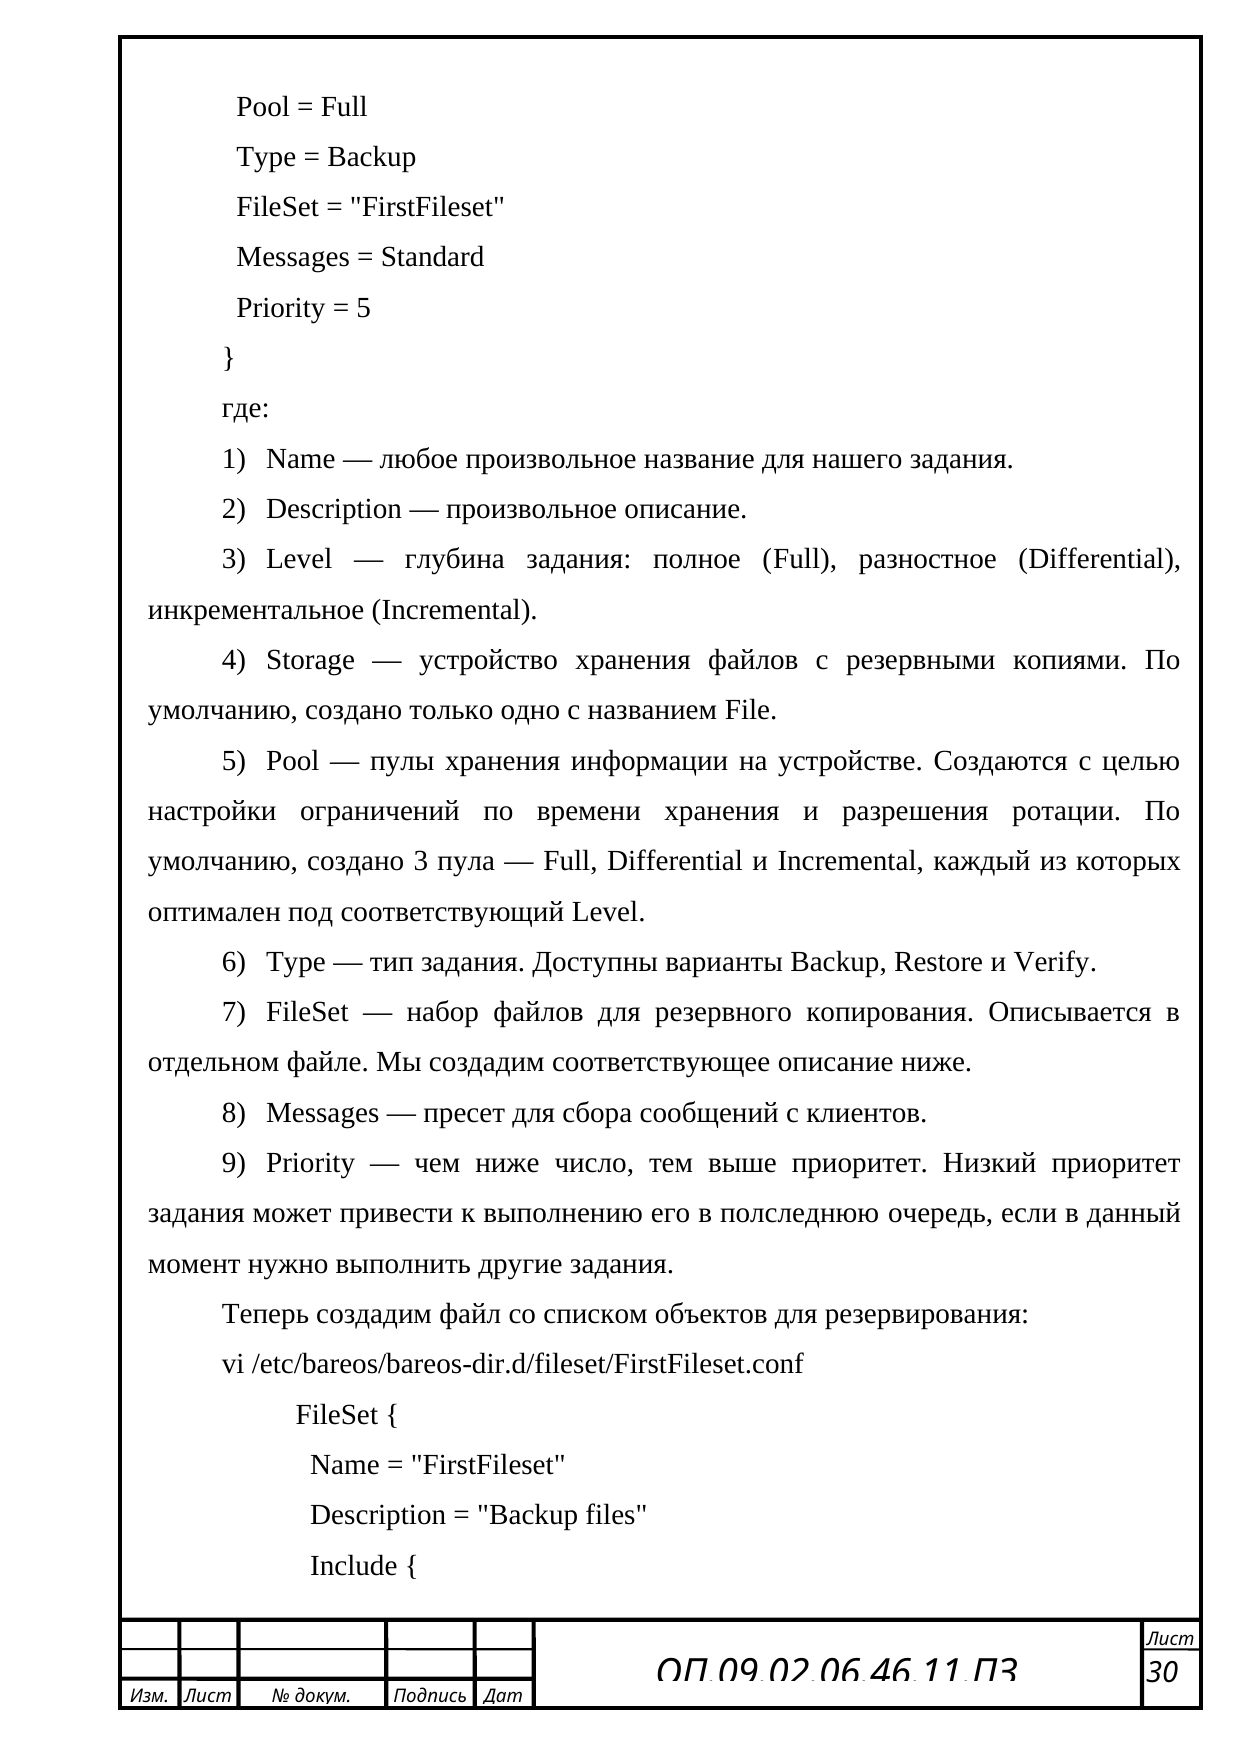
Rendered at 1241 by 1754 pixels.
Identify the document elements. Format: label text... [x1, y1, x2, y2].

text Теперь создадим файл со списком объектов для резервирования: [222, 1296, 1181, 1330]
text Pool = Full [148, 89, 1181, 122]
text Include { [222, 1548, 1181, 1581]
list Messages — пресет для сбора сообщений с клиентов. [148, 1095, 1181, 1128]
list Name — любое произвольное название для нашего задания. [148, 441, 1181, 474]
text где: [148, 391, 1181, 424]
list Priority — чем ниже число, тем выше приоритет. Низкий приоритет задания может привести к выполнению его в полследнюю очередь, если в данный момент нужно выполнить другие задания. [148, 1145, 1181, 1279]
text Name = "FirstFileset" [222, 1447, 1181, 1481]
list Storage — устройство хранения файлов с резервными копиями. По умолчанию, создано только одно с названием File. [148, 642, 1181, 726]
text FileSet = "FirstFileset" [148, 189, 1181, 223]
list Type — тип задания. Доступны варианты Backup, Restore и Verify. [148, 944, 1181, 977]
text Priority = 5 [148, 290, 1181, 323]
text vi /etc/bareos/bareos-dir.d/fileset/FirstFileset.conf [222, 1346, 1181, 1380]
text Description = "Backup files" [222, 1497, 1181, 1531]
text } [148, 340, 1181, 374]
list FileSet — набор файлов для резервного копирования. Описывается в отдельном файле. Мы создадим соответствующее описание ниже. [148, 994, 1181, 1078]
list Description — произвольное описание. [148, 491, 1181, 525]
list Level — глубина задания: полное (Full), разностное (Differential), инкрементальное (Incremental). [148, 541, 1181, 625]
text Type = Backup [148, 139, 1181, 172]
list Pool — пулы хранения информации на устройстве. Создаются с целью настройки ограничений по времени хранения и разрешения ротации. По умолчанию, создано 3 пула — Full, Differential и Incremental, каждый из которых оптимален под соответствующий Level. [148, 743, 1181, 927]
text FileSet { [222, 1397, 1181, 1430]
text Messages = Standard [148, 239, 1181, 273]
